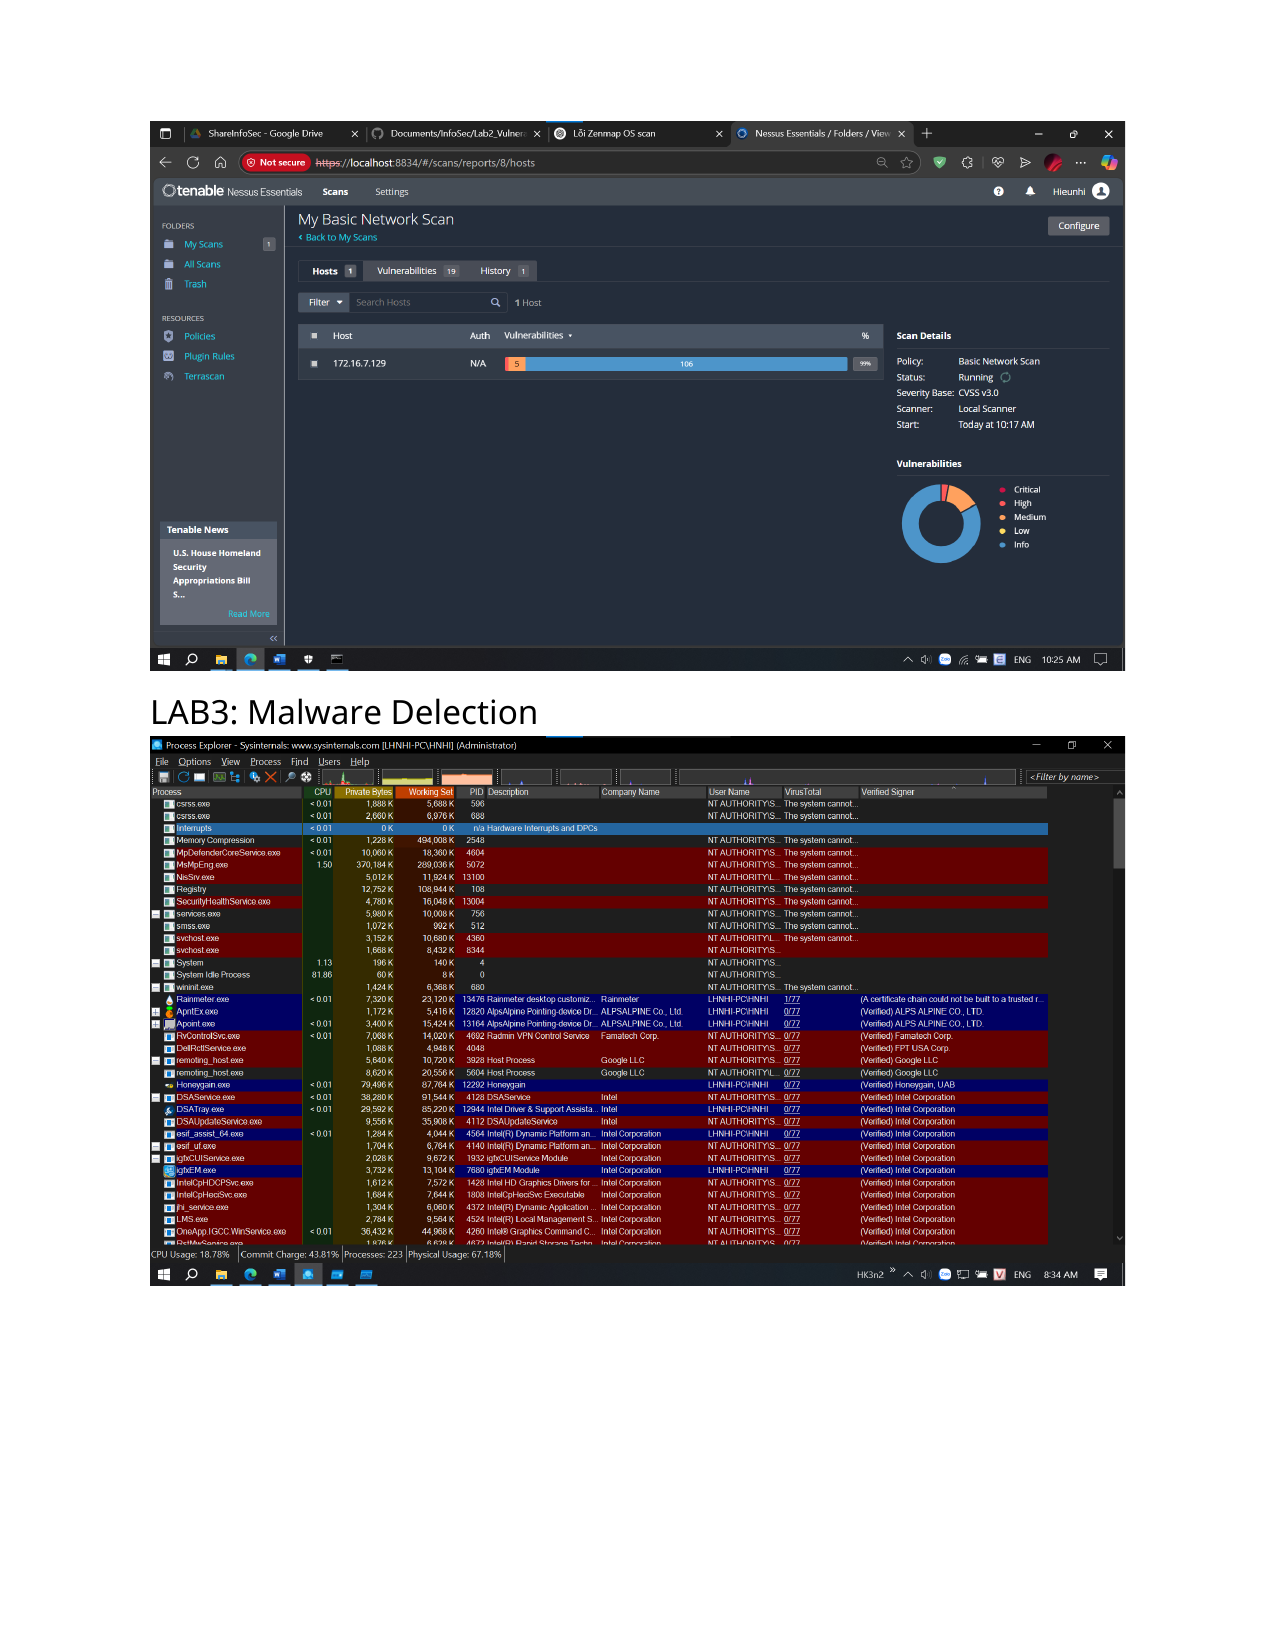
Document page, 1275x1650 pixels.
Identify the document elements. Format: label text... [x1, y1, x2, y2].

picture [150, 121, 1125, 671]
text LAB3: Malware Delection [150, 689, 1125, 736]
picture [150, 736, 1125, 1286]
